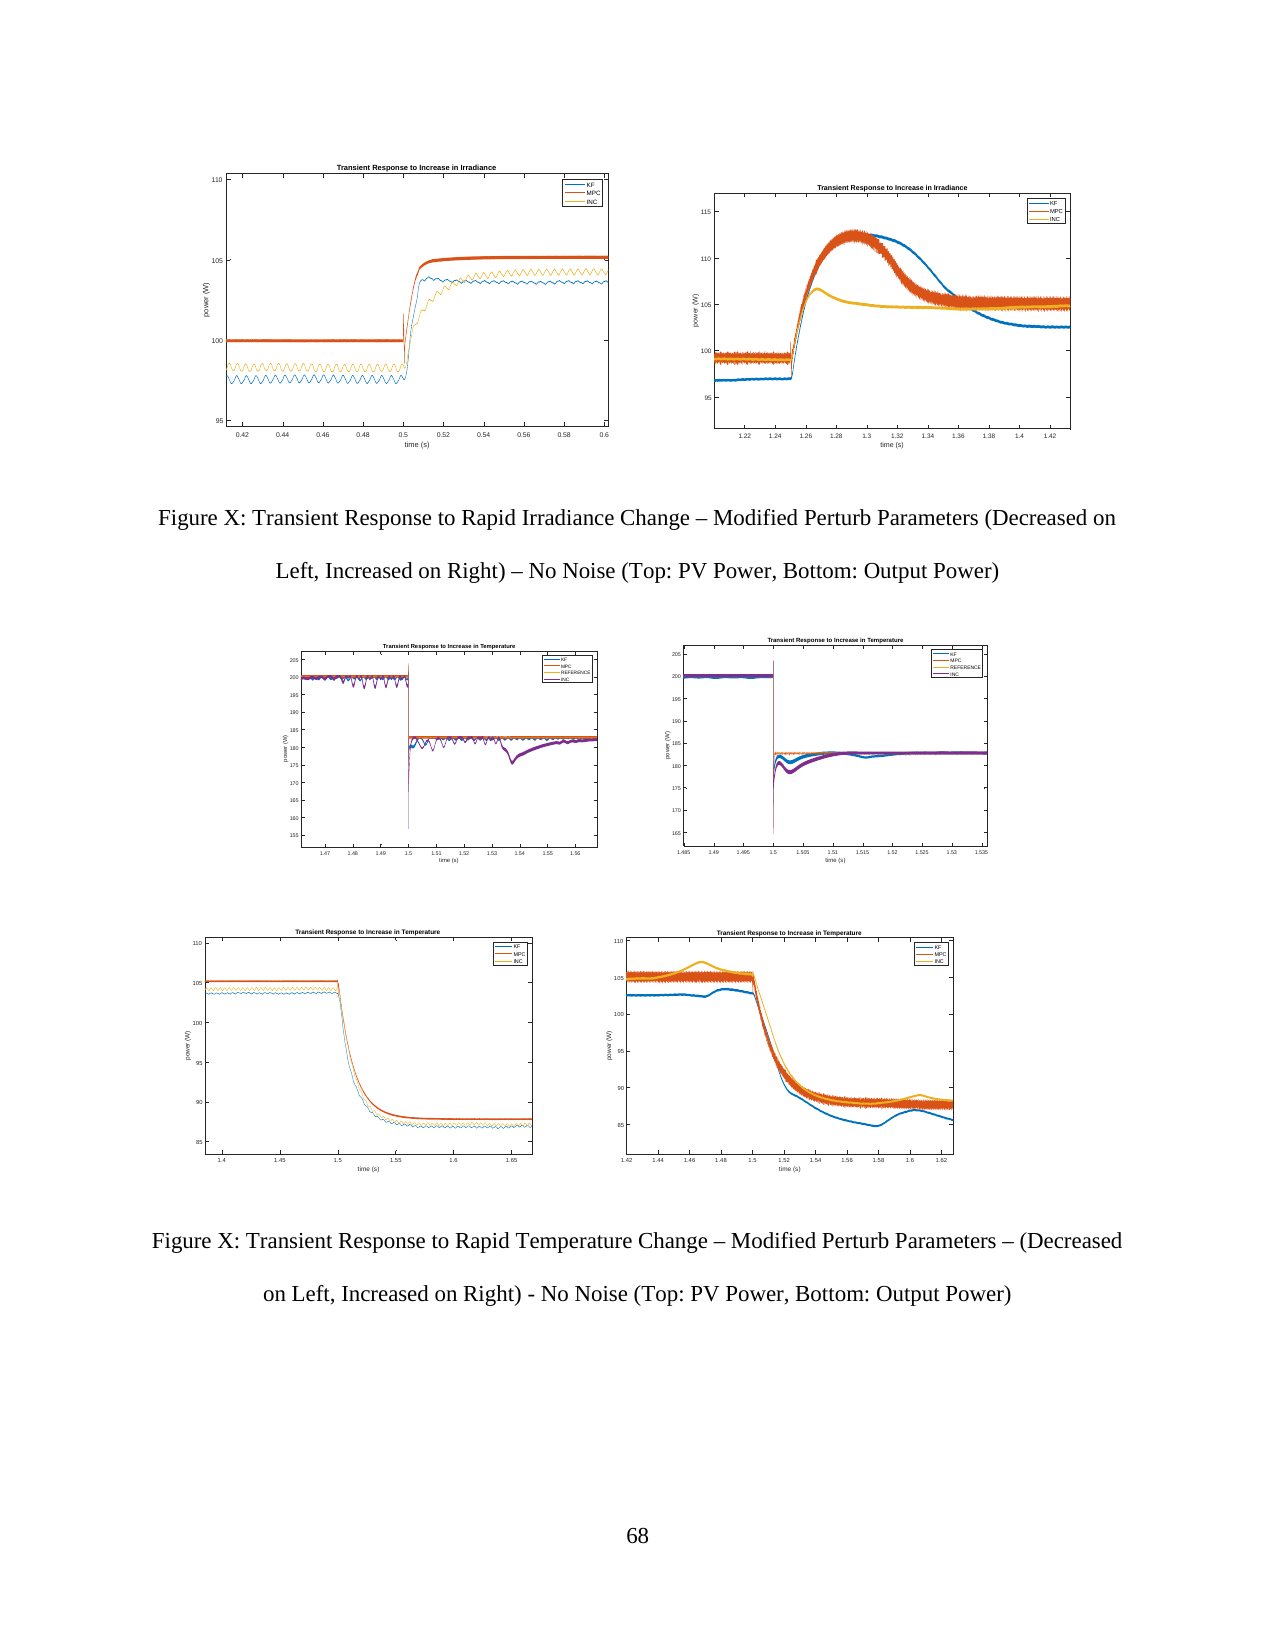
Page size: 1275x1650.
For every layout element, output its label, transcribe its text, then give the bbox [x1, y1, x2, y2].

text Figure X: Transient Response to Rapid Temperature Change – Modified Perturb Parameters – (Decreased on Left, Increased on Right) - No Noise (Top: PV Power, Bottom: Output Power) [150, 1227, 1125, 1306]
text Figure X: Transient Response to Rapid Irradiance Change – Modified Perturb Parameters (Decreased on Left, Increased on Right) – No Noise (Top: PV Power, Bottom: Output Power) [150, 504, 1125, 583]
